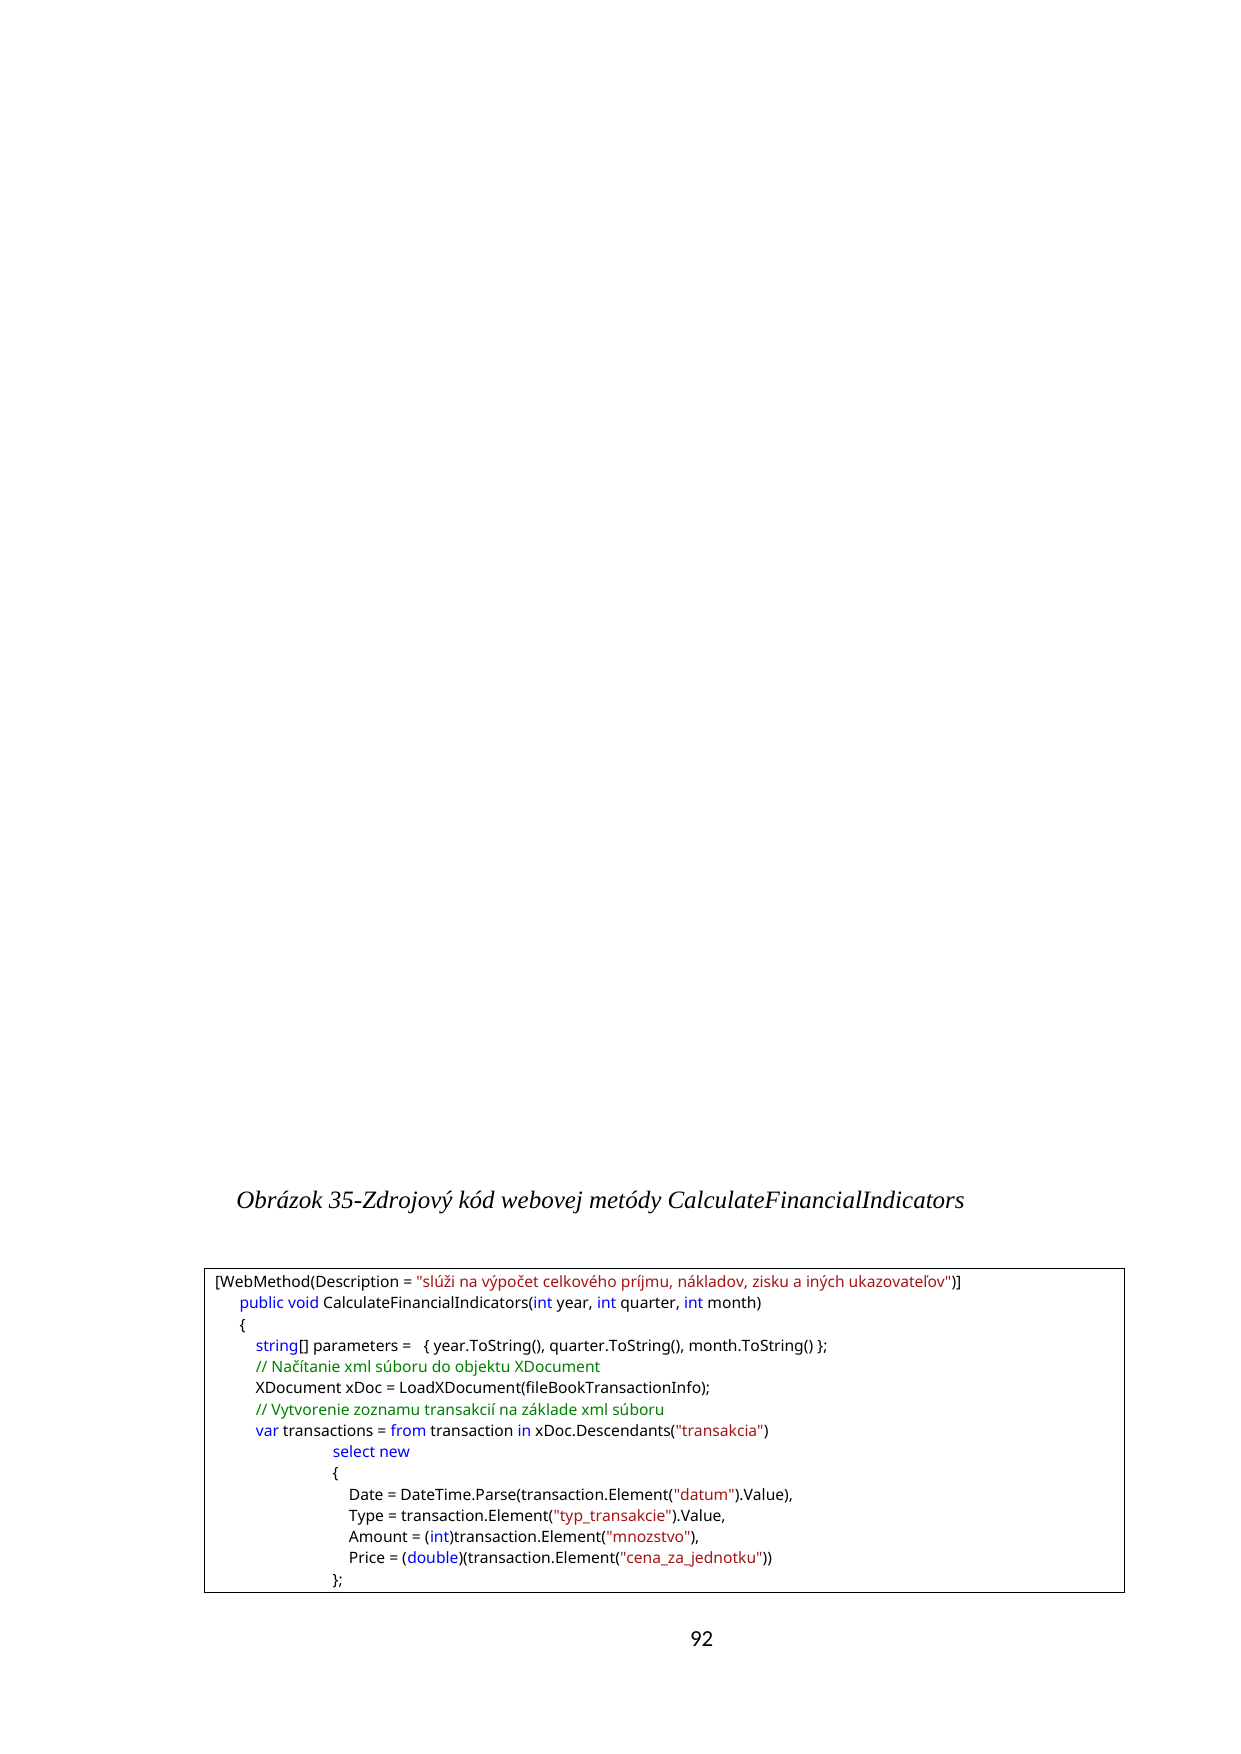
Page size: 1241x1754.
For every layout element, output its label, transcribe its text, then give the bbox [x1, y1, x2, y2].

text Date = DateTime.Parse(transaction.Element("datum").Value), [207, 1483, 1122, 1505]
text Price = (double)(transaction.Element("cena_za_jednotku")) [207, 1547, 1122, 1565]
text Amount = (int)transaction.Element("mnozstvo"), [207, 1526, 1122, 1547]
text string[] parameters = { year.ToString(), quarter.ToString(), month.ToString() }; [207, 1335, 1122, 1356]
text { [207, 1313, 1122, 1335]
text { [207, 1462, 1122, 1483]
text var transactions = from transaction in xDoc.Descendants("transakcia") [207, 1420, 1122, 1441]
text select new [207, 1441, 1122, 1462]
text [WebMethod(Description = "slúži na výpočet celkového príjmu, nákladov, zisku a iných ukazovateľov")] [205, 1269, 1124, 1292]
text XDocument xDoc = LoadXDocument(fileBookTransactionInfo); [207, 1377, 1122, 1398]
text }; [205, 1565, 1124, 1592]
text public void CalculateFinancialIndicators(int year, int quarter, int month) [207, 1292, 1122, 1313]
text // Vytvorenie zoznamu transakcií na základe xml súboru [207, 1398, 1122, 1420]
text Type = transaction.Element("typ_transakcie").Value, [207, 1505, 1122, 1526]
text // Načítanie xml súboru do objektu XDocument [207, 1356, 1122, 1377]
